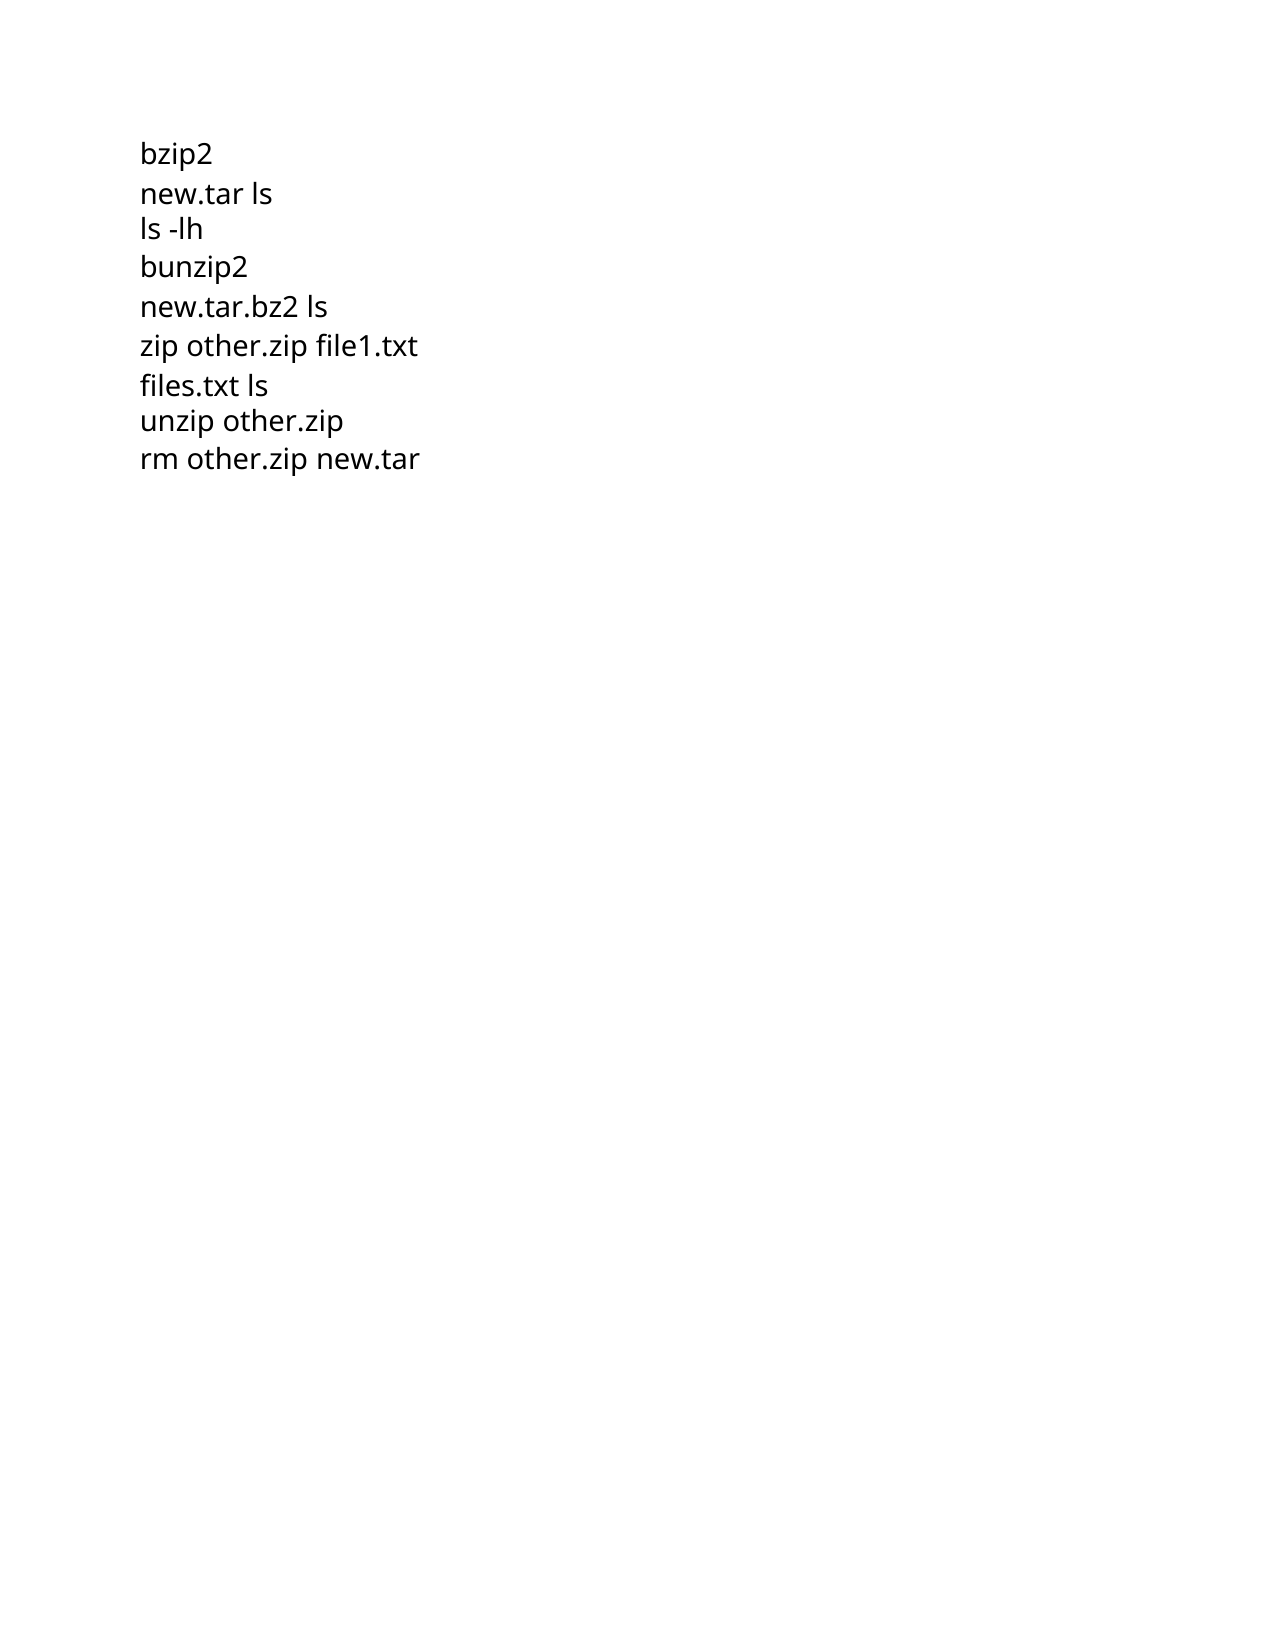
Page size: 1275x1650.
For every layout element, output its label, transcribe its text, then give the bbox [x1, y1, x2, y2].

text ls -lh [139, 213, 1181, 246]
text rm other.zip new.tar [139, 438, 1181, 478]
text bzip2 new.tar ls [139, 133, 313, 213]
text zip other.zip file1.txt files.txt ls [139, 326, 508, 405]
text bunzip2 new.tar.bz2 ls [139, 246, 398, 326]
text unzip other.zip [139, 405, 1181, 438]
